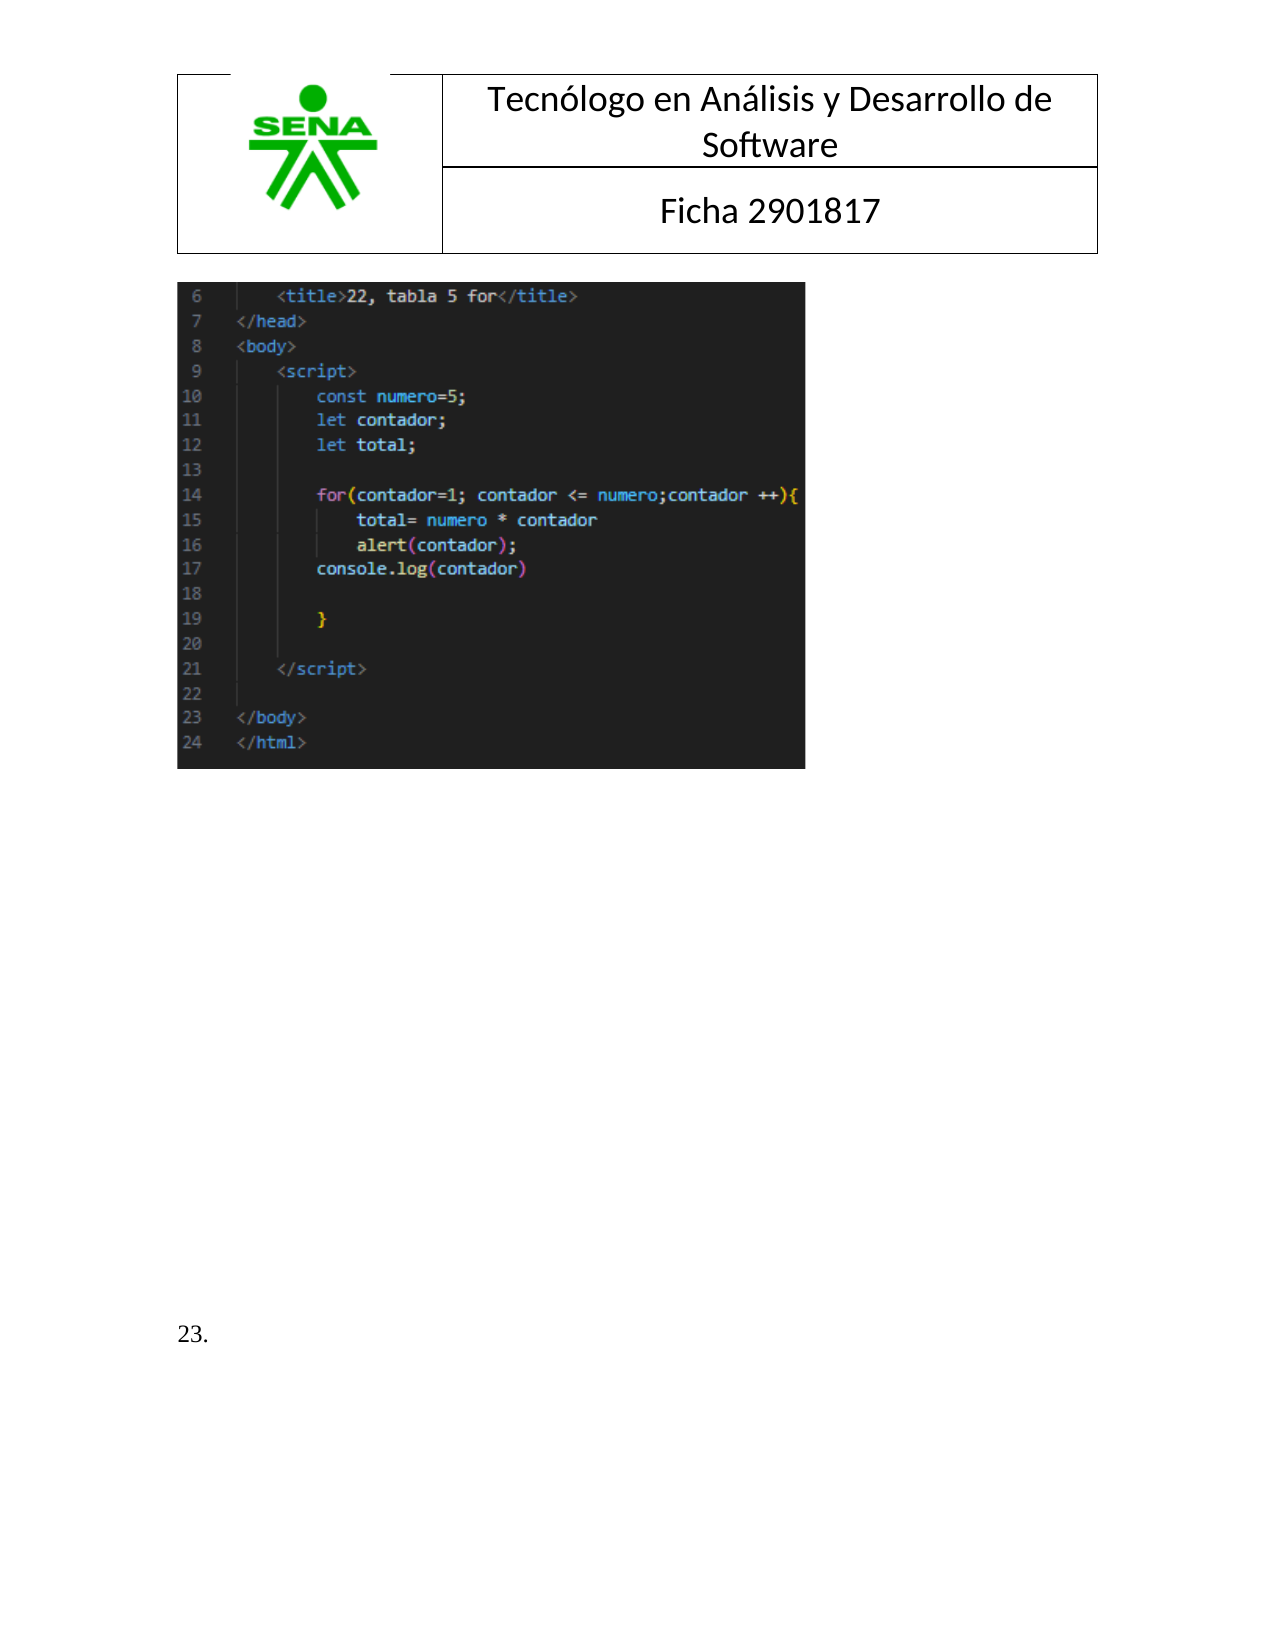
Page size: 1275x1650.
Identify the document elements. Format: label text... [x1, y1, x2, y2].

picture [177, 282, 806, 769]
picture [230, 74, 390, 226]
text 23. [177, 1319, 1098, 1348]
